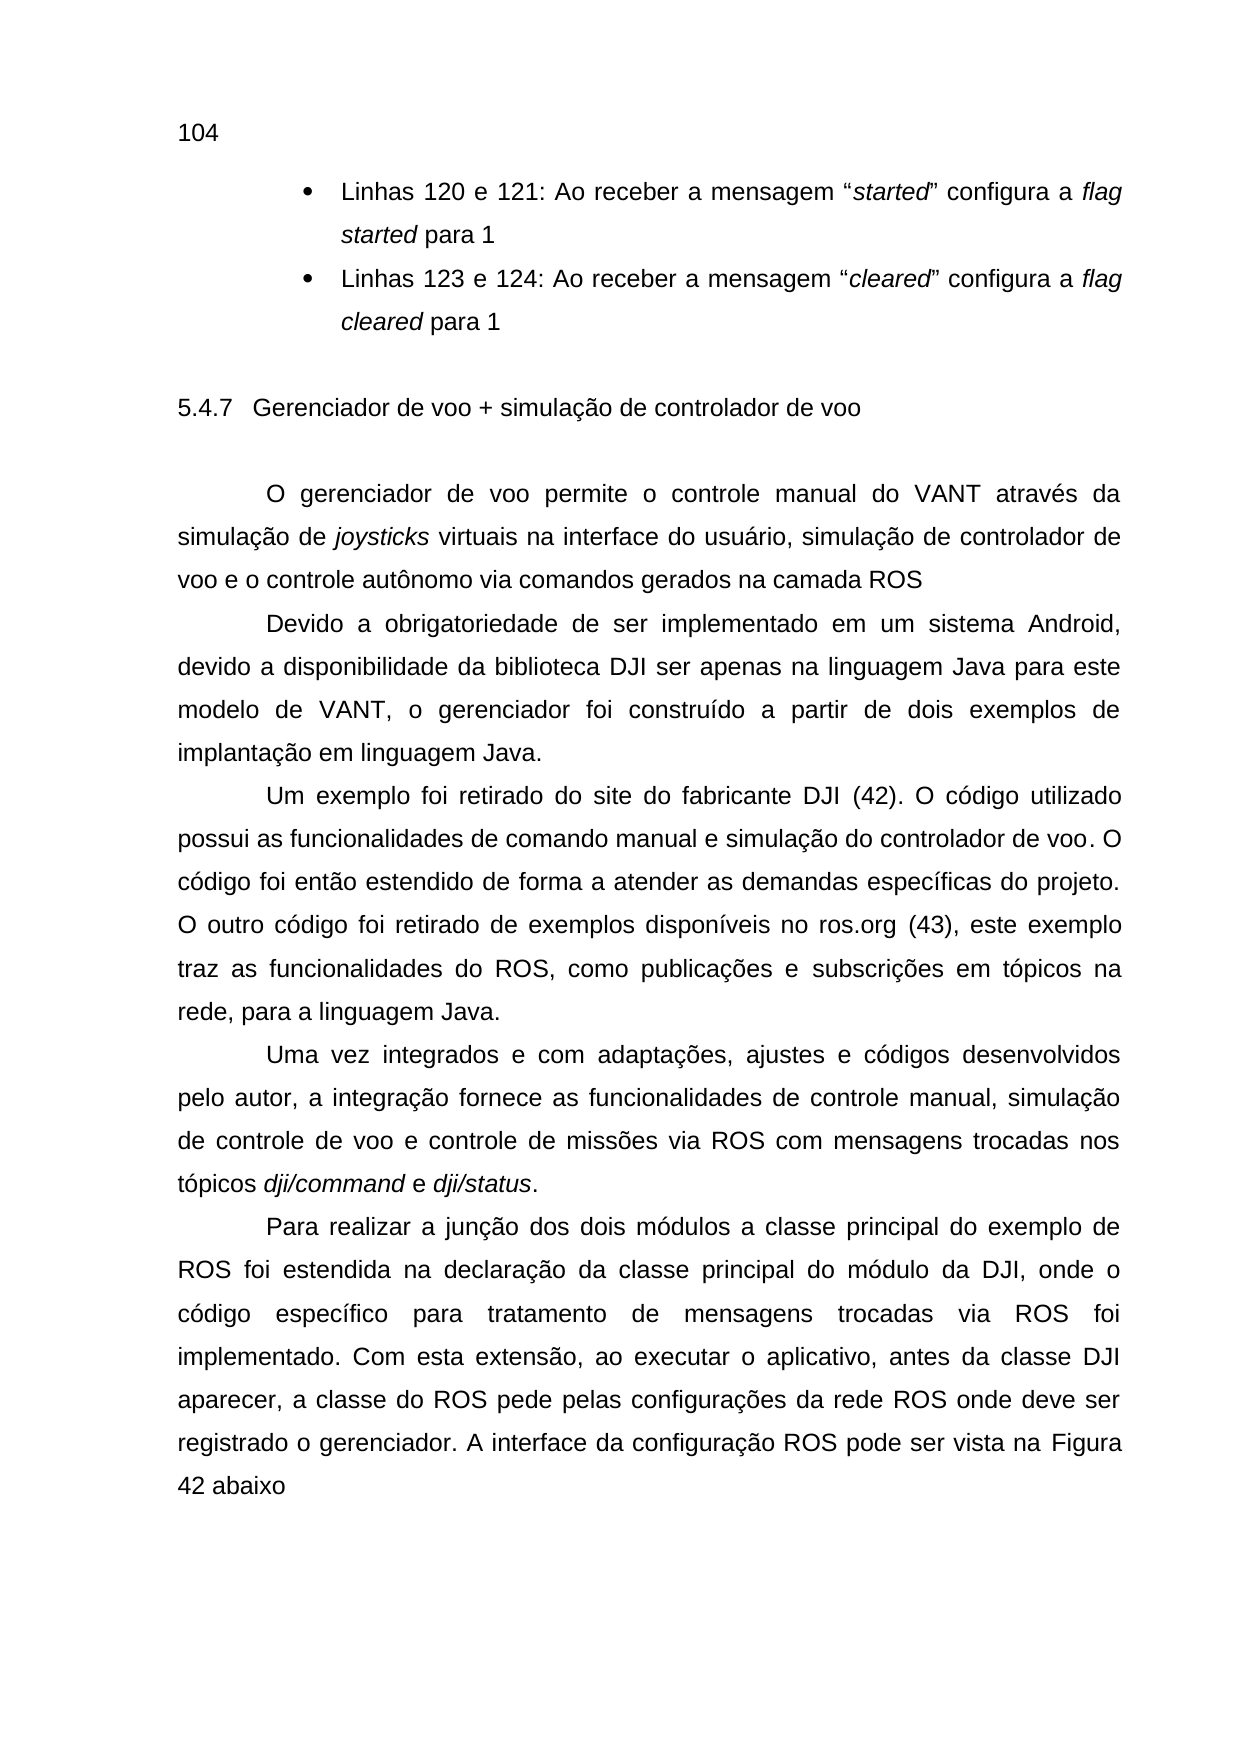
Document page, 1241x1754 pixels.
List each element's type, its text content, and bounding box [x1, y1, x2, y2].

list Linhas 123 e 124: Ao receber a mensagem “cleared” configura a flag cleared para 1 [303, 263, 1122, 336]
text Para realizar a junção dos dois módulos a classe principal do exemplo de ROS foi estendida na declaração da classe principal do módulo da DJI, onde o código específico para tratamento de mensagens trocadas via ROS foi implementado. Com esta extensão, ao executar o aplicativo, antes da classe DJI aparecer, a classe do ROS pede pelas configurações da rede ROS onde deve ser registrado o gerenciador. A interface da configuração ROS pode ser vista na Figura 42 abaixo [177, 1212, 1122, 1500]
text Devido a obrigatoriedade de ser implementado em um sistema Android, devido a disponibilidade da biblioteca DJI ser apenas na linguagem Java para este modelo de VANT, o gerenciador foi construído a partir de dois exemplos de implantação em linguagem Java. [177, 609, 1122, 767]
text Uma vez integrados e com adaptações, ajustes e códigos desenvolvidos pelo autor, a integração fornece as funcionalidades de controle manual, simulação de controle de voo e controle de missões via ROS com mensagens trocadas nos tópicos dji/command e dji/status. [177, 1040, 1122, 1198]
text Um exemplo foi retirado do site do fabricante DJI . O código utilizado possui as funcionalidades de comando manual e simulação do controlador de voo. O código foi então estendido de forma a atender as demandas específicas do projeto. O outro código foi retirado de exemplos disponíveis no ros.org , este exemplo traz as funcionalidades do ROS, como publicações e subscrições em tópicos na rede, para a linguagem Java. [177, 781, 1122, 1026]
list Linhas 120 e 121: Ao receber a mensagem “started” configura a flag started para 1 [303, 177, 1122, 249]
text O gerenciador de voo permite o controle manual do VANT através da simulação de joysticks virtuais na interface do usuário, simulação de controlador de voo e o controle autônomo via comandos gerados na camada ROS [177, 479, 1122, 594]
subtitle Gerenciador de voo + simulação de controlador de voo [177, 393, 1122, 422]
